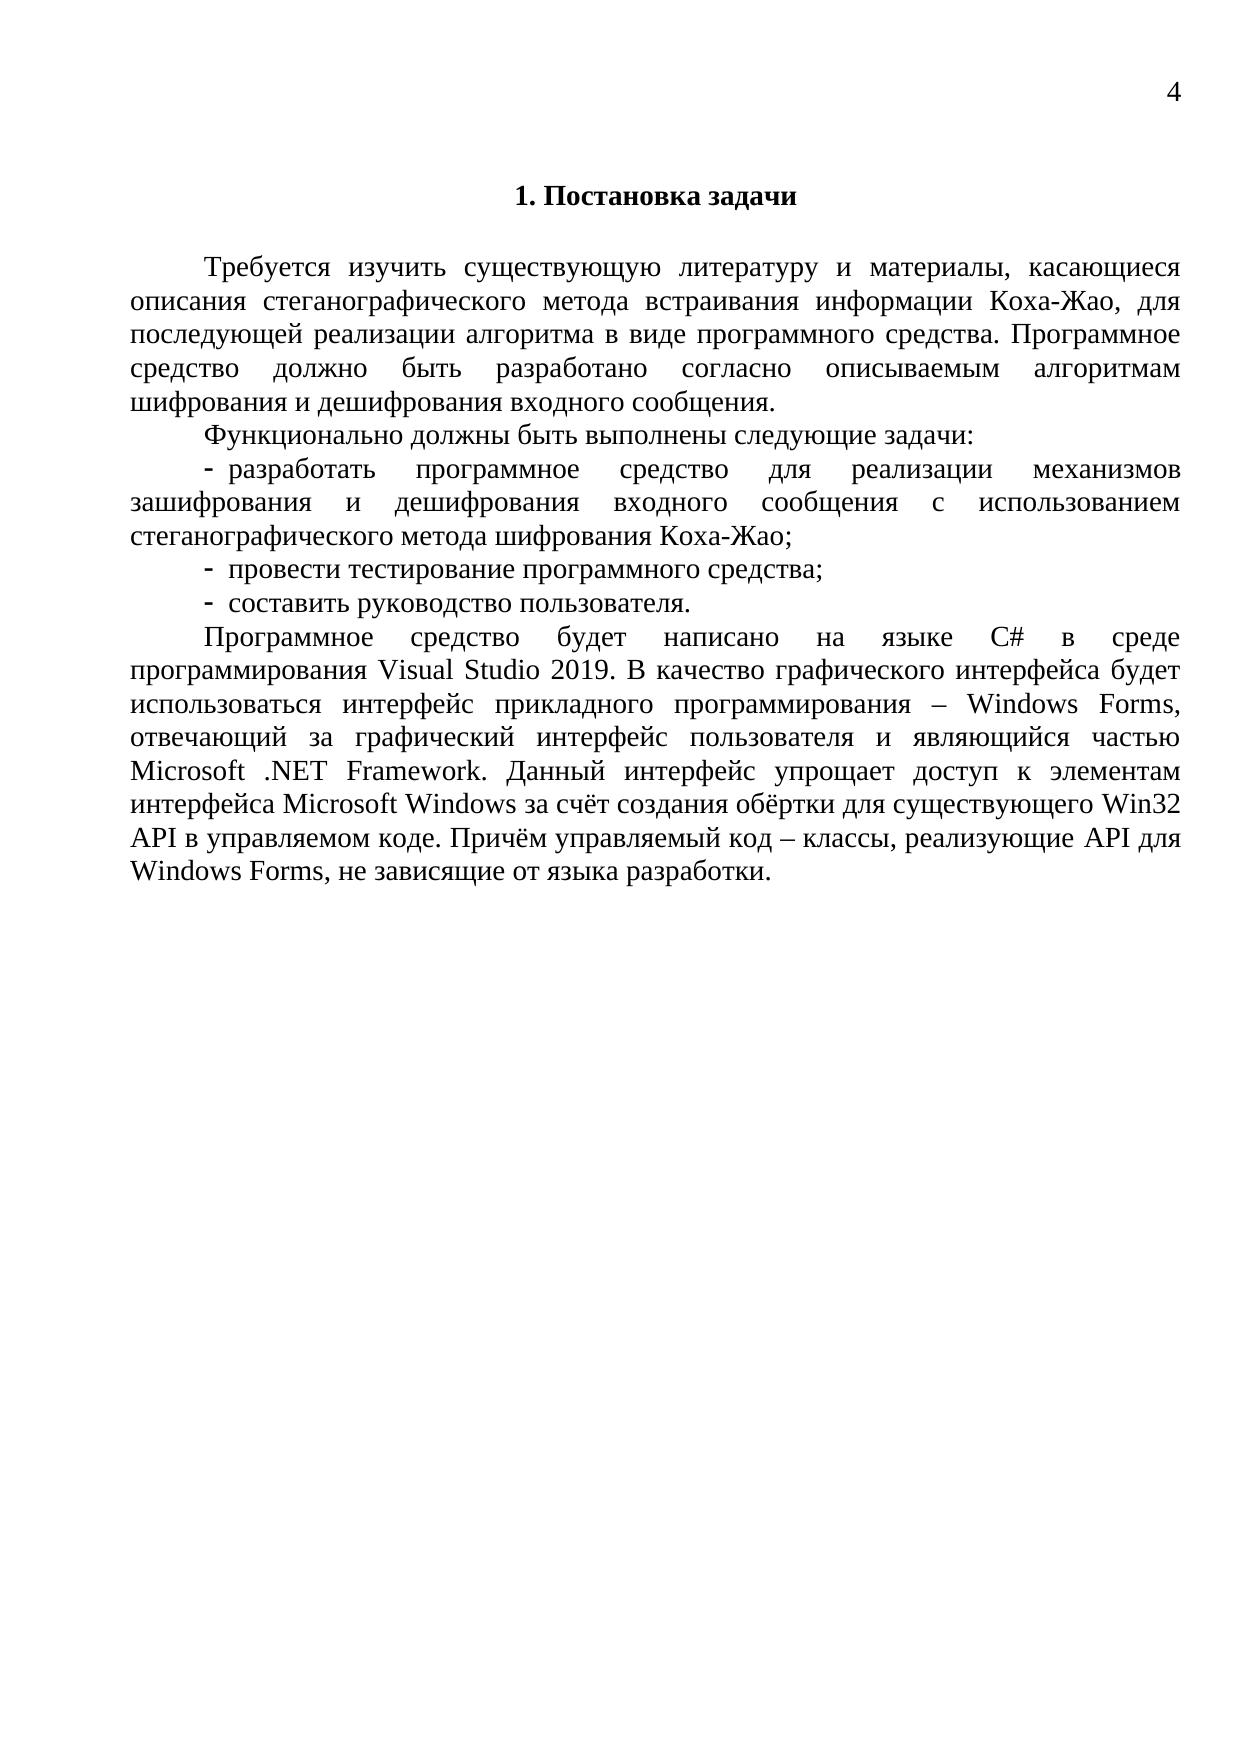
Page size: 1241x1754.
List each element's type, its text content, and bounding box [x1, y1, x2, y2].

text Функционально должны быть выполнены следующие задачи: [130, 417, 1181, 451]
text Требуется изучить существующую литературу и материалы, касающиеся описания стеганографического метода встраивания информации Коха-Жао, для последующей реализации алгоритма в виде программного средства. Программное средство должно быть разработано согласно описываемым алгоритмам шифрования и дешифрования входного сообщения. [130, 249, 1181, 417]
list составить руководство пользователя. [130, 585, 1181, 619]
text Программное средство будет написано на языке C# в среде программирования Visual Studio 2019. В качество графического интерфейса будет использоваться интерфейс прикладного программирования – Windows Forms, отвечающий за графический интерфейс пользователя и являющийся частью Microsoft .NET Framework. Данный интерфейс упрощает доступ к элементам интерфейса Microsoft Windows за счёт создания обёртки для существующего Win32 API в управляемом коде. Причём управляемый код – классы, реализующие API для Windows Forms, не зависящие от языка разработки. [130, 619, 1181, 887]
list провести тестирование программного средства; [130, 551, 1181, 585]
text 1. Постановка задачи [130, 178, 1181, 212]
list разработать программное средство для реализации механизмов зашифрования и дешифрования входного сообщения с использованием стеганографического метода шифрования Коха-Жао; [130, 451, 1181, 551]
